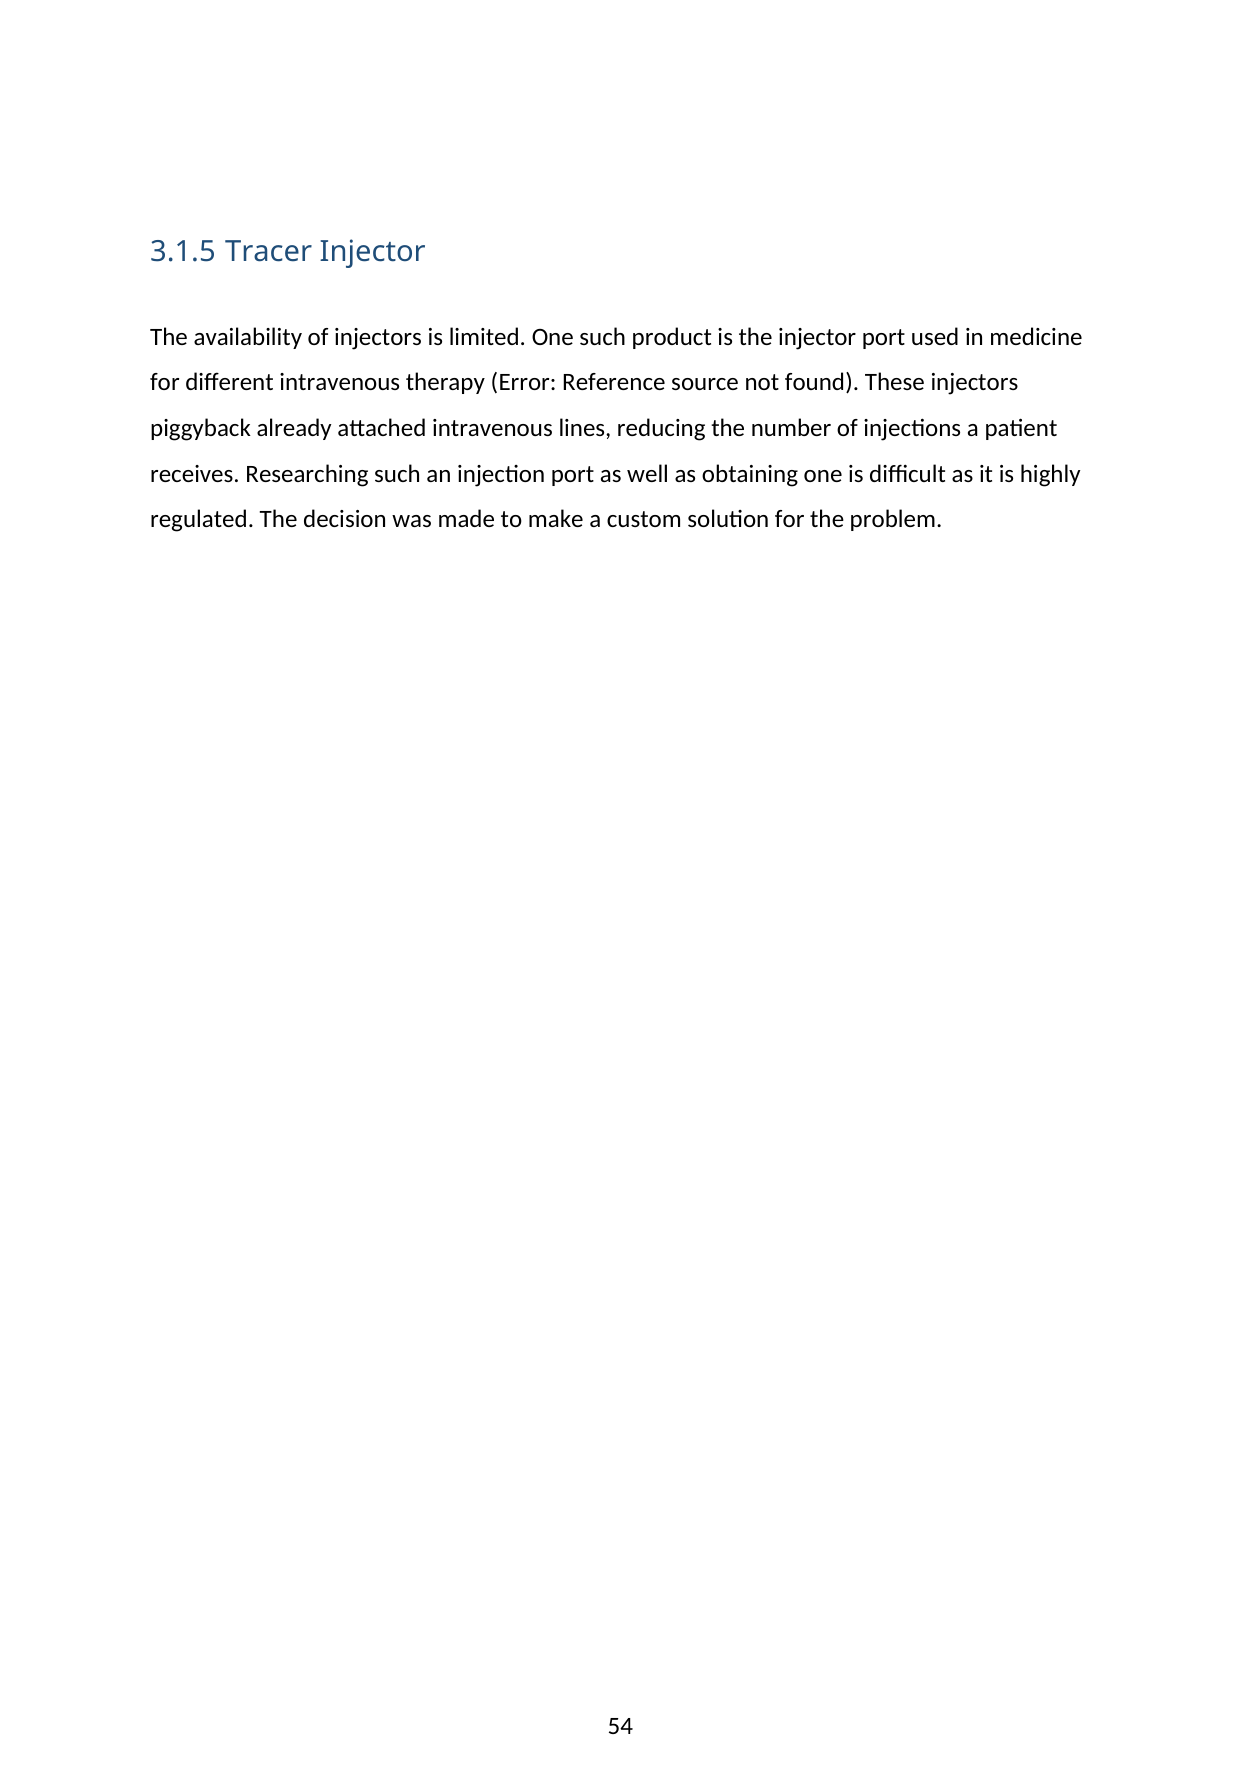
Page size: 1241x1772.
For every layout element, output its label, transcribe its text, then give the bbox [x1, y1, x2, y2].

subtitle 3.1.5 Tracer Injector [150, 230, 1090, 270]
